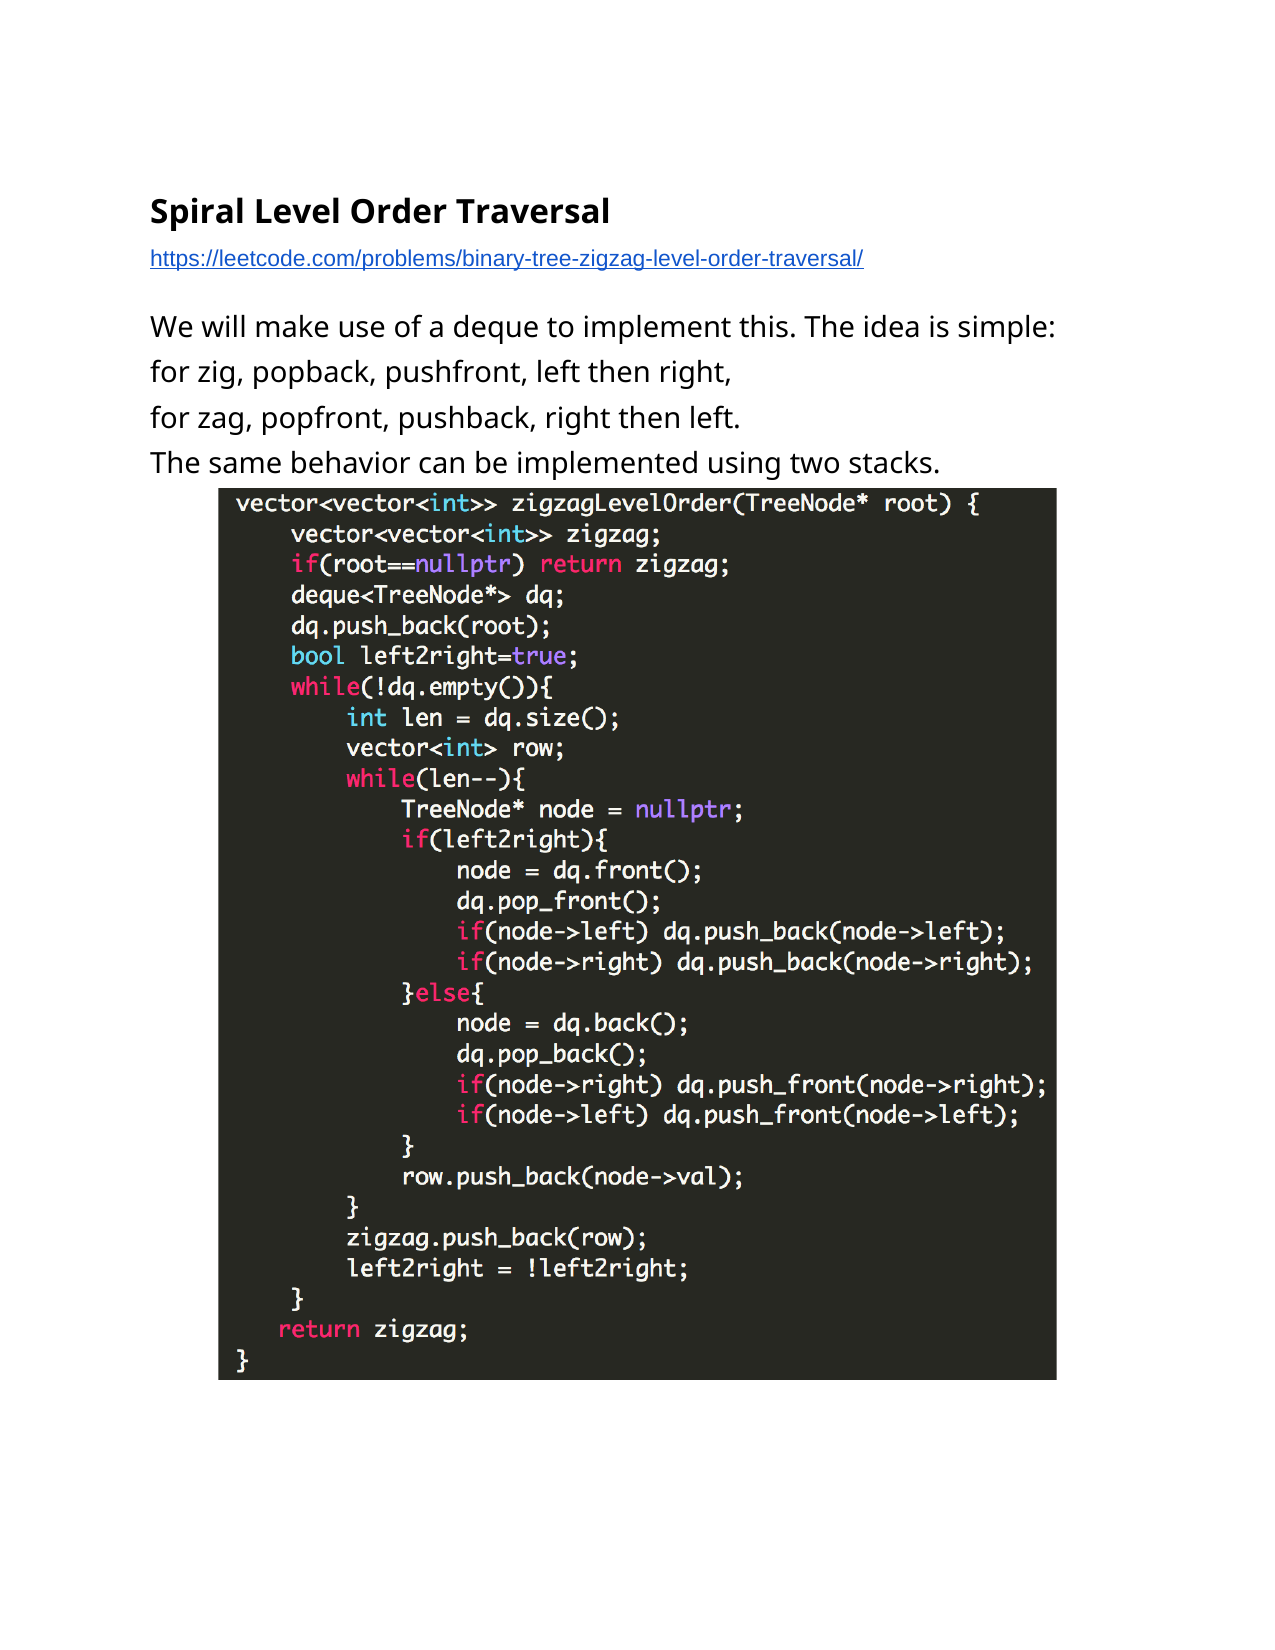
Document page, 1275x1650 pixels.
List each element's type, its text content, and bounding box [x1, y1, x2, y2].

text https://leetcode.com/problems/binary-tree-zigzag-level-order-traversal/ [150, 245, 1125, 272]
text The same behavior can be implemented using two stacks. [150, 443, 1125, 482]
subtitle Spiral Level Order Traversal [150, 187, 1125, 233]
text We will make use of a deque to implement this. The idea is simple: [150, 306, 1125, 346]
picture [218, 488, 1057, 1380]
text for zag, popfront, pushback, right then left. [150, 397, 1125, 437]
text for zig, popback, pushfront, left then right, [150, 351, 1125, 391]
